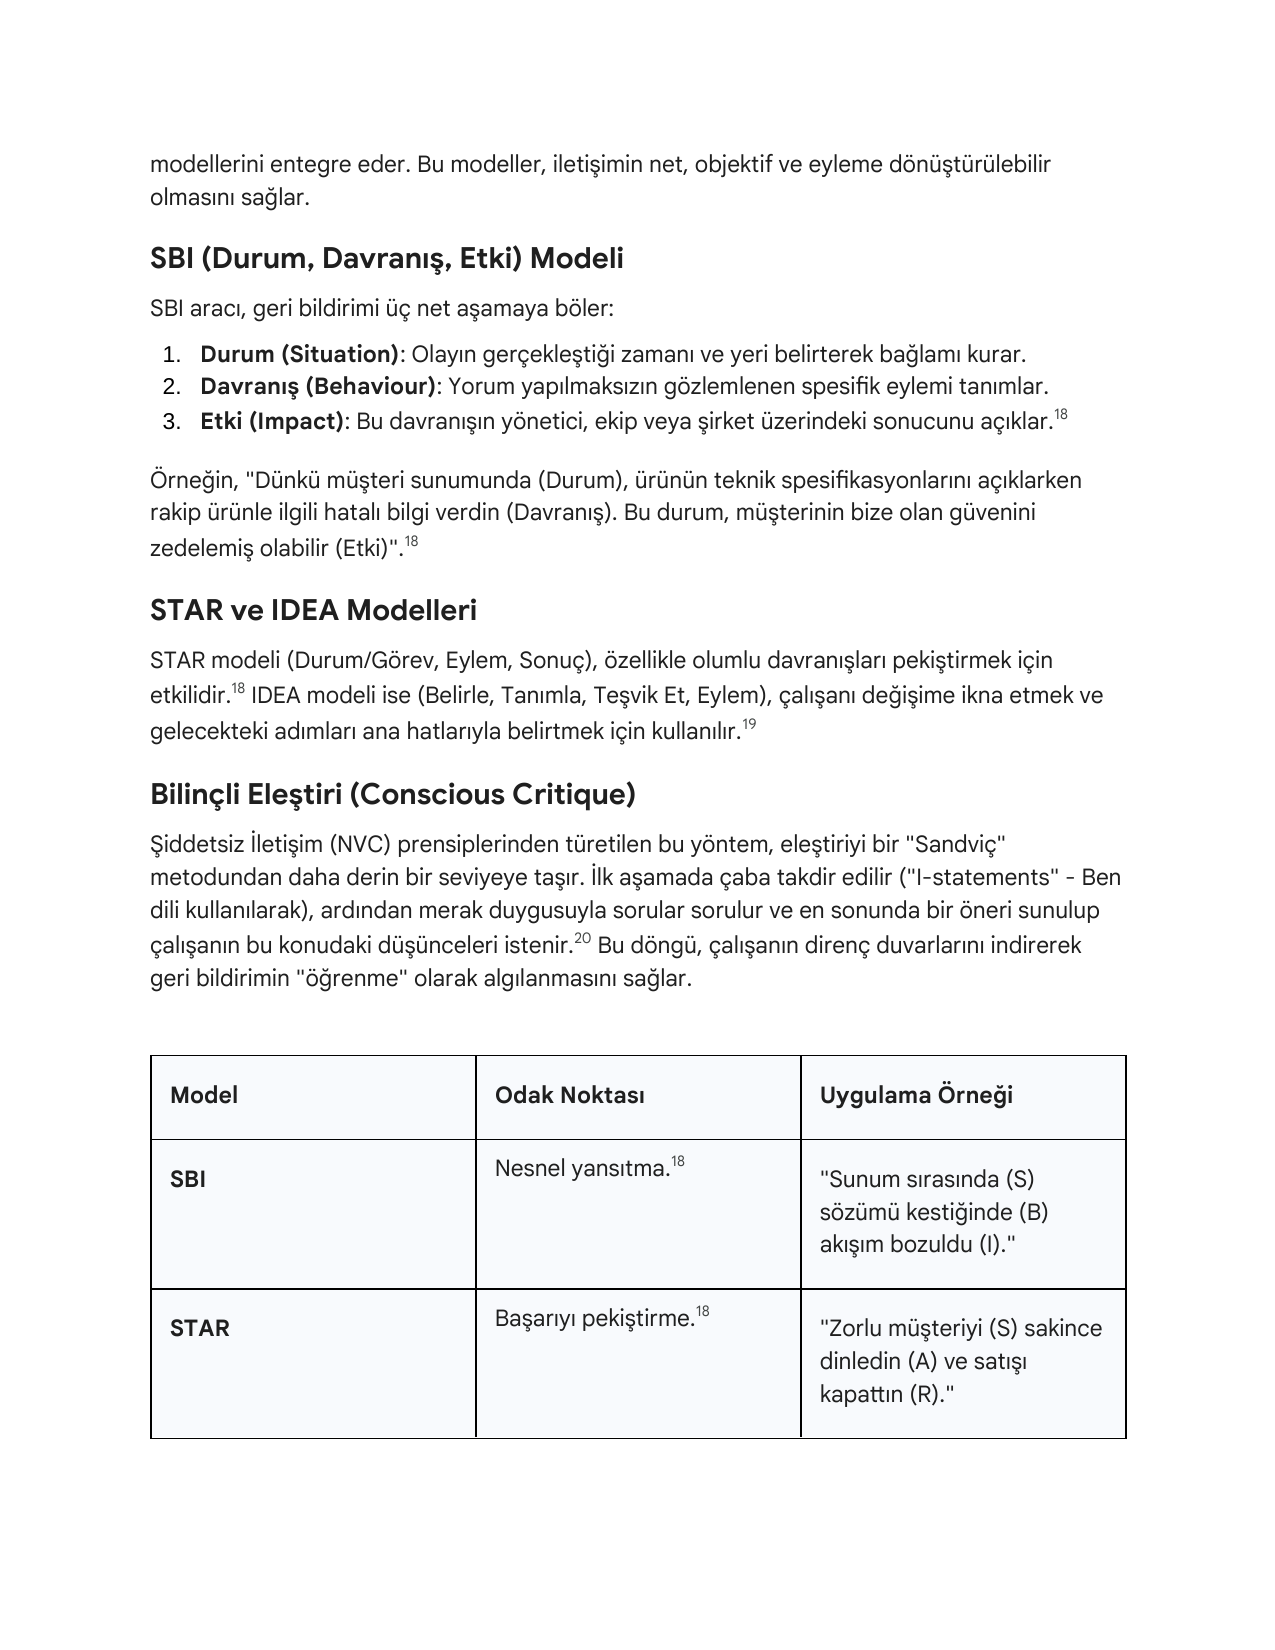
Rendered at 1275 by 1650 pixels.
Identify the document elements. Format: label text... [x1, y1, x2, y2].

text Örneğin, "Dünkü müşteri sunumunda (Durum), ürünün teknik spesifikasyonlarını açıklarken rakip ürünle ilgili hatalı bilgi verdin (Davranış). Bu durum, müşterinin bize olan güvenini zedelemiş olabilir (Etki)".18 [150, 466, 1125, 563]
table_cell Başarıyı pekiştirme.18 [477, 1290, 800, 1437]
table_cell "Sunum sırasında (S) sözümü kestiğinde (B) akışım bozuldu (I)." [802, 1140, 1125, 1288]
list Davranış (Behaviour): Yorum yapılmaksızın gözlemlenen spesifik eylemi tanımlar. [162, 372, 1125, 401]
text STAR modeli (Durum/Görev, Eylem, Sonuç), özellikle olumlu davranışları pekiştirmek için etkilidir.18 IDEA modeli ise (Belirle, Tanımla, Teşvik Et, Eylem), çalışanı değişime ikna etmek ve gelecekteki adımları ana hatlarıyla belirtmek için kullanılır.19 [150, 647, 1125, 747]
table_cell "Zorlu müşteriyi (S) sakince dinledin (A) ve satışı kapattın (R)." [802, 1290, 1125, 1437]
list Durum (Situation): Olayın gerçekleştiği zamanı ve yeri belirterek bağlamı kurar. [162, 340, 1125, 368]
text Şiddetsiz İletişim (NVC) prensiplerinden türetilen bu yöntem, eleştiriyi bir "Sandviç" metodundan daha derin bir seviyeye taşır. İlk aşamada çaba takdir edilir ("I-statements" - Ben dili kullanılarak), ardından merak duygusuyla sorular sorulur ve en sonunda bir öneri sunulup çalışanın bu konudaki düşünceleri istenir.20 Bu döngü, çalışanın direnç duvarlarını indirerek geri bildirimin "öğrenme" olarak algılanmasını sağlar. [150, 830, 1125, 993]
list Etki (Impact): Bu davranışın yönetici, ekip veya şirket üzerindeki sonucunu açıklar.18 [162, 405, 1125, 437]
table_header Odak Noktası [477, 1056, 800, 1139]
table_header Model [152, 1056, 475, 1139]
table_cell SBI [152, 1140, 475, 1288]
table_cell Nesnel yansıtma.18 [477, 1140, 800, 1288]
text SBI aracı, geri bildirimi üç net aşamaya böler: [150, 294, 1125, 323]
table_cell STAR [152, 1290, 475, 1437]
subtitle STAR ve IDEA Modelleri [150, 592, 1125, 629]
subtitle SBI (Durum, Davranış, Etki) Modeli [150, 240, 1125, 277]
subtitle Bilinçli Eleştiri (Conscious Critique) [150, 776, 1125, 813]
table_header Uygulama Örneği [802, 1056, 1125, 1139]
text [150, 150, 1125, 211]
